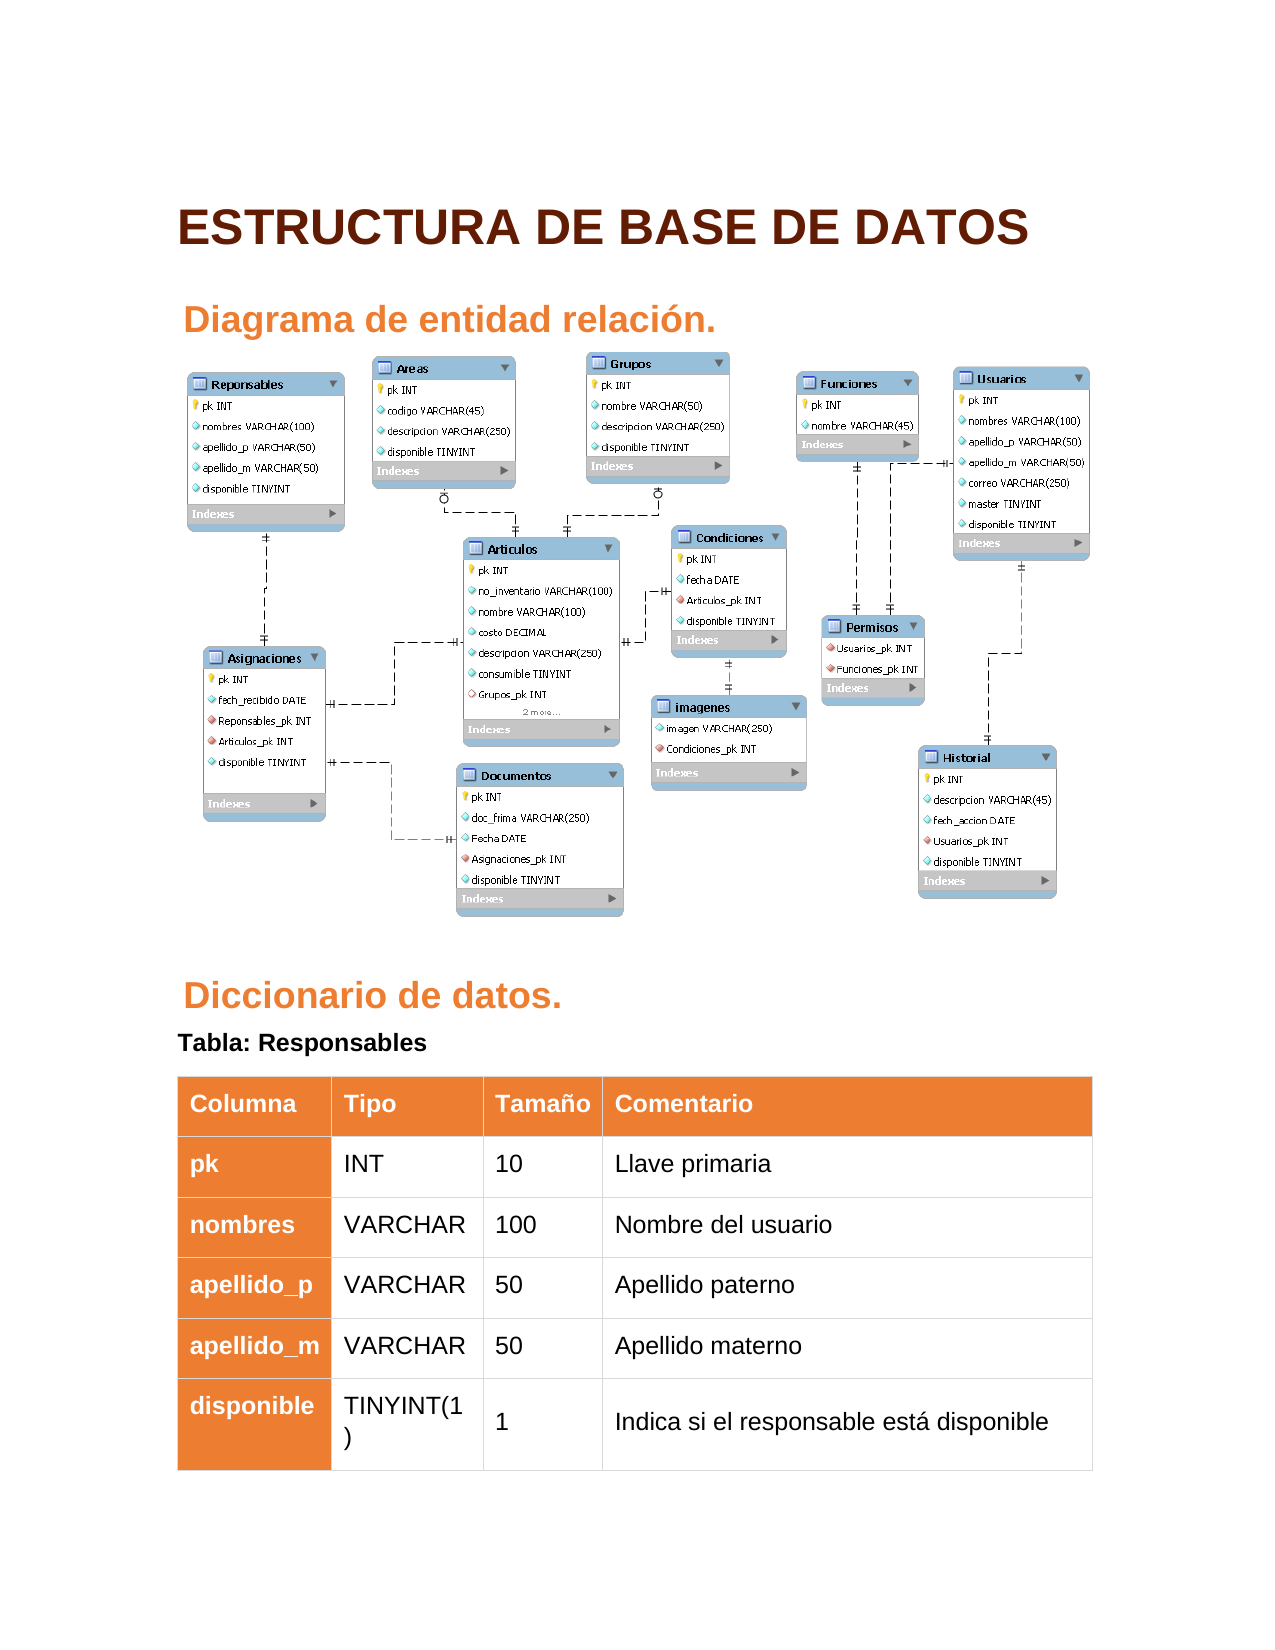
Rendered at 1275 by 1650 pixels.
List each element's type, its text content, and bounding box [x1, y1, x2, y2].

subtitle EstructurA DE BASE DE DATOS [177, 198, 1098, 255]
subtitle Diccionario de datos. [183, 973, 1098, 1016]
table_cell Apellido materno [603, 1319, 1092, 1378]
text Tabla: Responsables [177, 1028, 1098, 1057]
table_cell VARCHAR [332, 1319, 483, 1378]
table_cell apellido_m [178, 1319, 331, 1378]
table_header Columna [178, 1077, 331, 1136]
table_cell VARCHAR [332, 1258, 483, 1318]
table_cell 1 [484, 1379, 602, 1470]
subtitle Diagrama de entidad relación. [183, 297, 1098, 340]
table_cell 10 [484, 1137, 602, 1197]
table_header Tipo [332, 1077, 483, 1136]
table_cell Indica si el responsable está disponible [603, 1379, 1092, 1470]
table_cell Nombre del usuario [603, 1198, 1092, 1257]
table_cell 100 [484, 1198, 602, 1257]
table_cell 50 [484, 1319, 602, 1378]
picture [177, 352, 1098, 934]
table_cell 50 [484, 1258, 602, 1318]
table_cell INT [332, 1137, 483, 1197]
table_header Tamaño [484, 1077, 602, 1136]
table_cell pk [178, 1137, 331, 1197]
table_cell Apellido paterno [603, 1258, 1092, 1318]
table_cell nombres [178, 1198, 331, 1257]
table_cell VARCHAR [332, 1198, 483, 1257]
table_header Comentario [603, 1077, 1092, 1136]
table_cell apellido_p [178, 1258, 331, 1318]
table_cell TINYINT(1) [332, 1379, 483, 1470]
table_cell Llave primaria [603, 1137, 1092, 1197]
table_cell disponible [178, 1379, 331, 1470]
